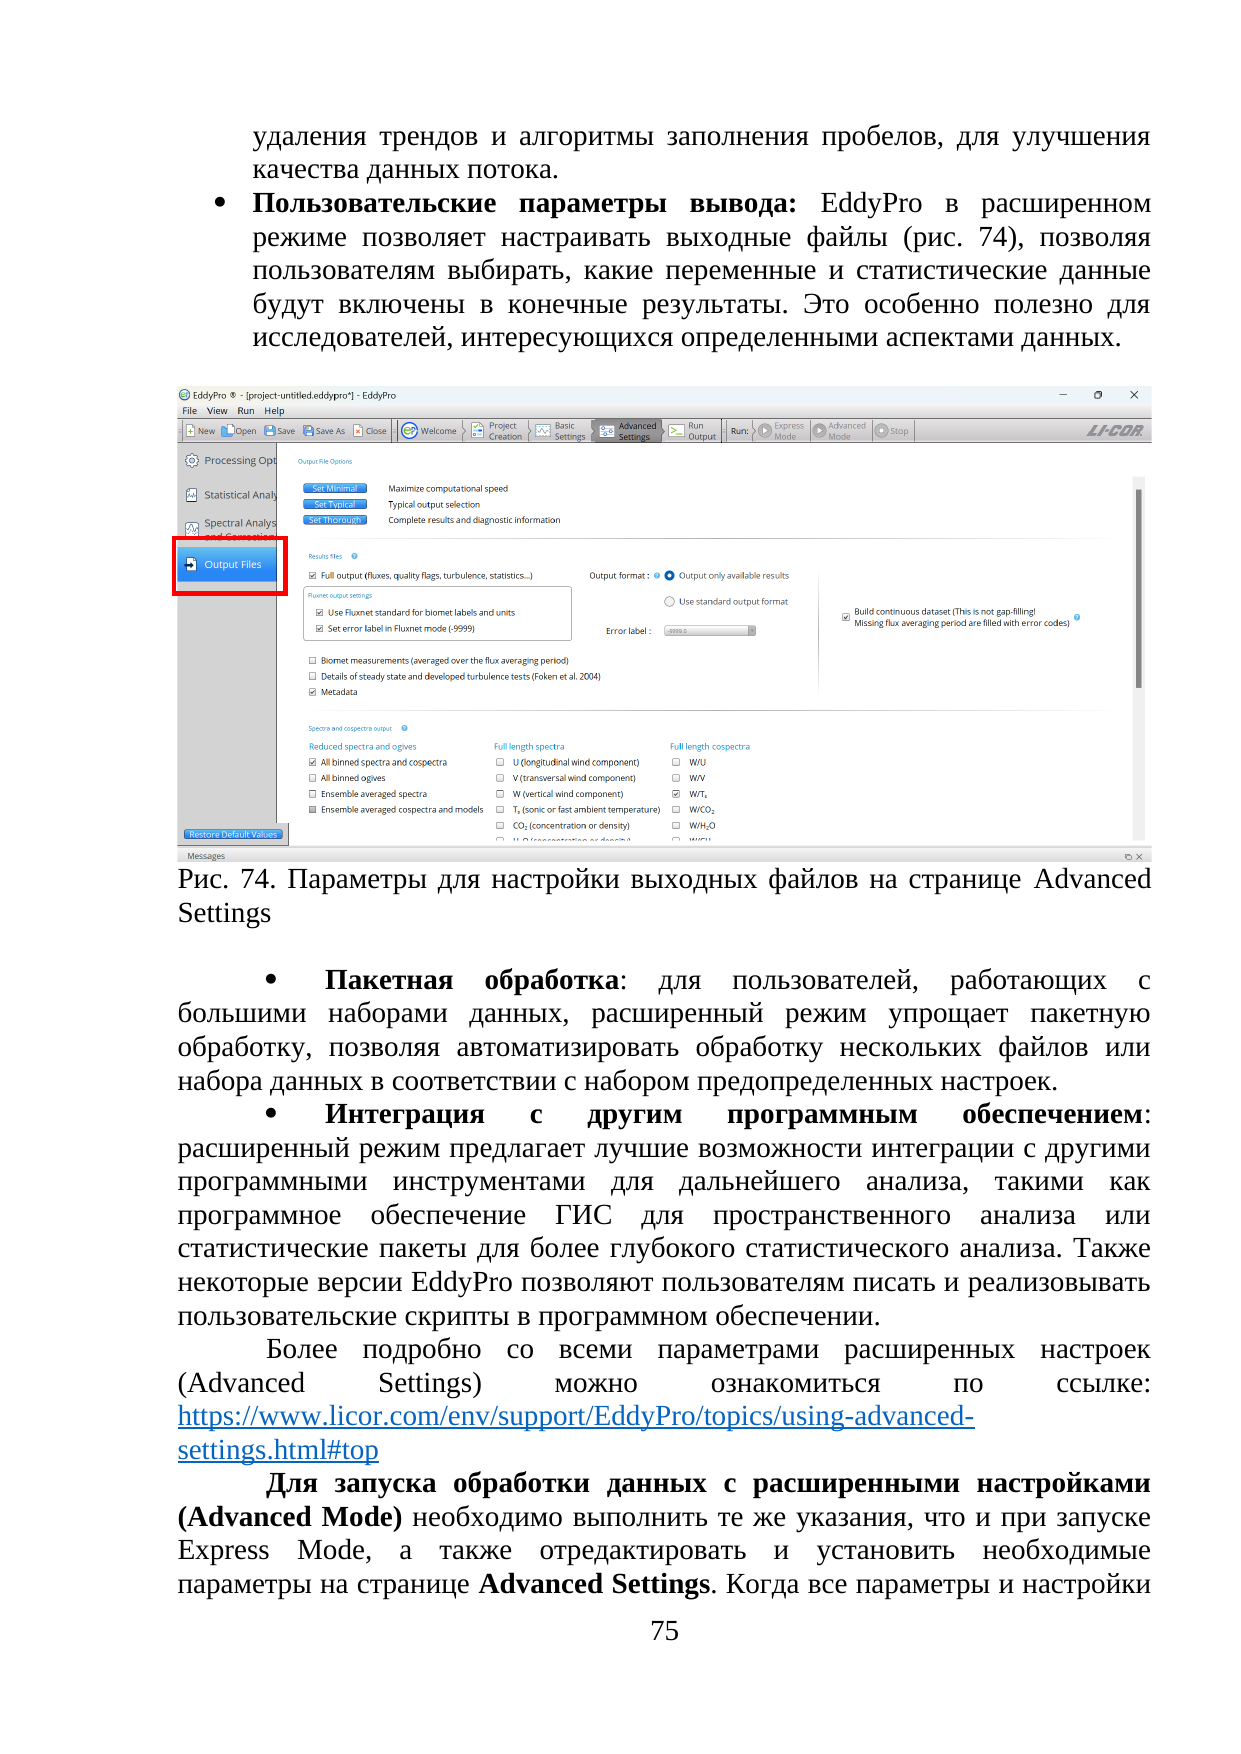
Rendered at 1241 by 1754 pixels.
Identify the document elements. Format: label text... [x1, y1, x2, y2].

text Более подробно со всеми параметрами расширенных настроек (Advanced Settings) можно ознакомиться по ссылке: https://www.licor.com/env/support/EddyPro/topics/using-advanced-settings.html#top [177, 1331, 1152, 1465]
list Пакетная обработка: для пользователей, работающих с большими наборами данных, расширенный режим упрощает пакетную обработку, позволяя автоматизировать обработку нескольких файлов или набора данных в соответствии с набором предопределенных настроек. [177, 962, 1152, 1096]
picture [177, 540, 283, 591]
picture [177, 386, 1152, 862]
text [177, 1465, 1152, 1599]
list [215, 118, 1152, 185]
text Рис. 74. Параметры для настройки выходных файлов на странице Advanced Settings [177, 862, 1152, 928]
list Пользовательские параметры вывода: EddyPro в расширенном режиме позволяет настраивать выходные файлы (рис. 74), позволяя пользователям выбирать, какие переменные и статистические данные будут включены в конечные результаты. Это особенно полезно для исследователей, интересующихся определенными аспектами данных. [215, 185, 1152, 353]
list Интеграция с другим программным обеспечением: расширенный режим предлагает лучшие возможности интеграции с другими программными инструментами для дальнейшего анализа, такими как программное обеспечение ГИС для пространственного анализа или статистические пакеты для более глубокого статистического анализа. Также некоторые версии EddyPro позволяют пользователям писать и реализовывать пользовательские скрипты в программном обеспечении. [177, 1096, 1152, 1331]
